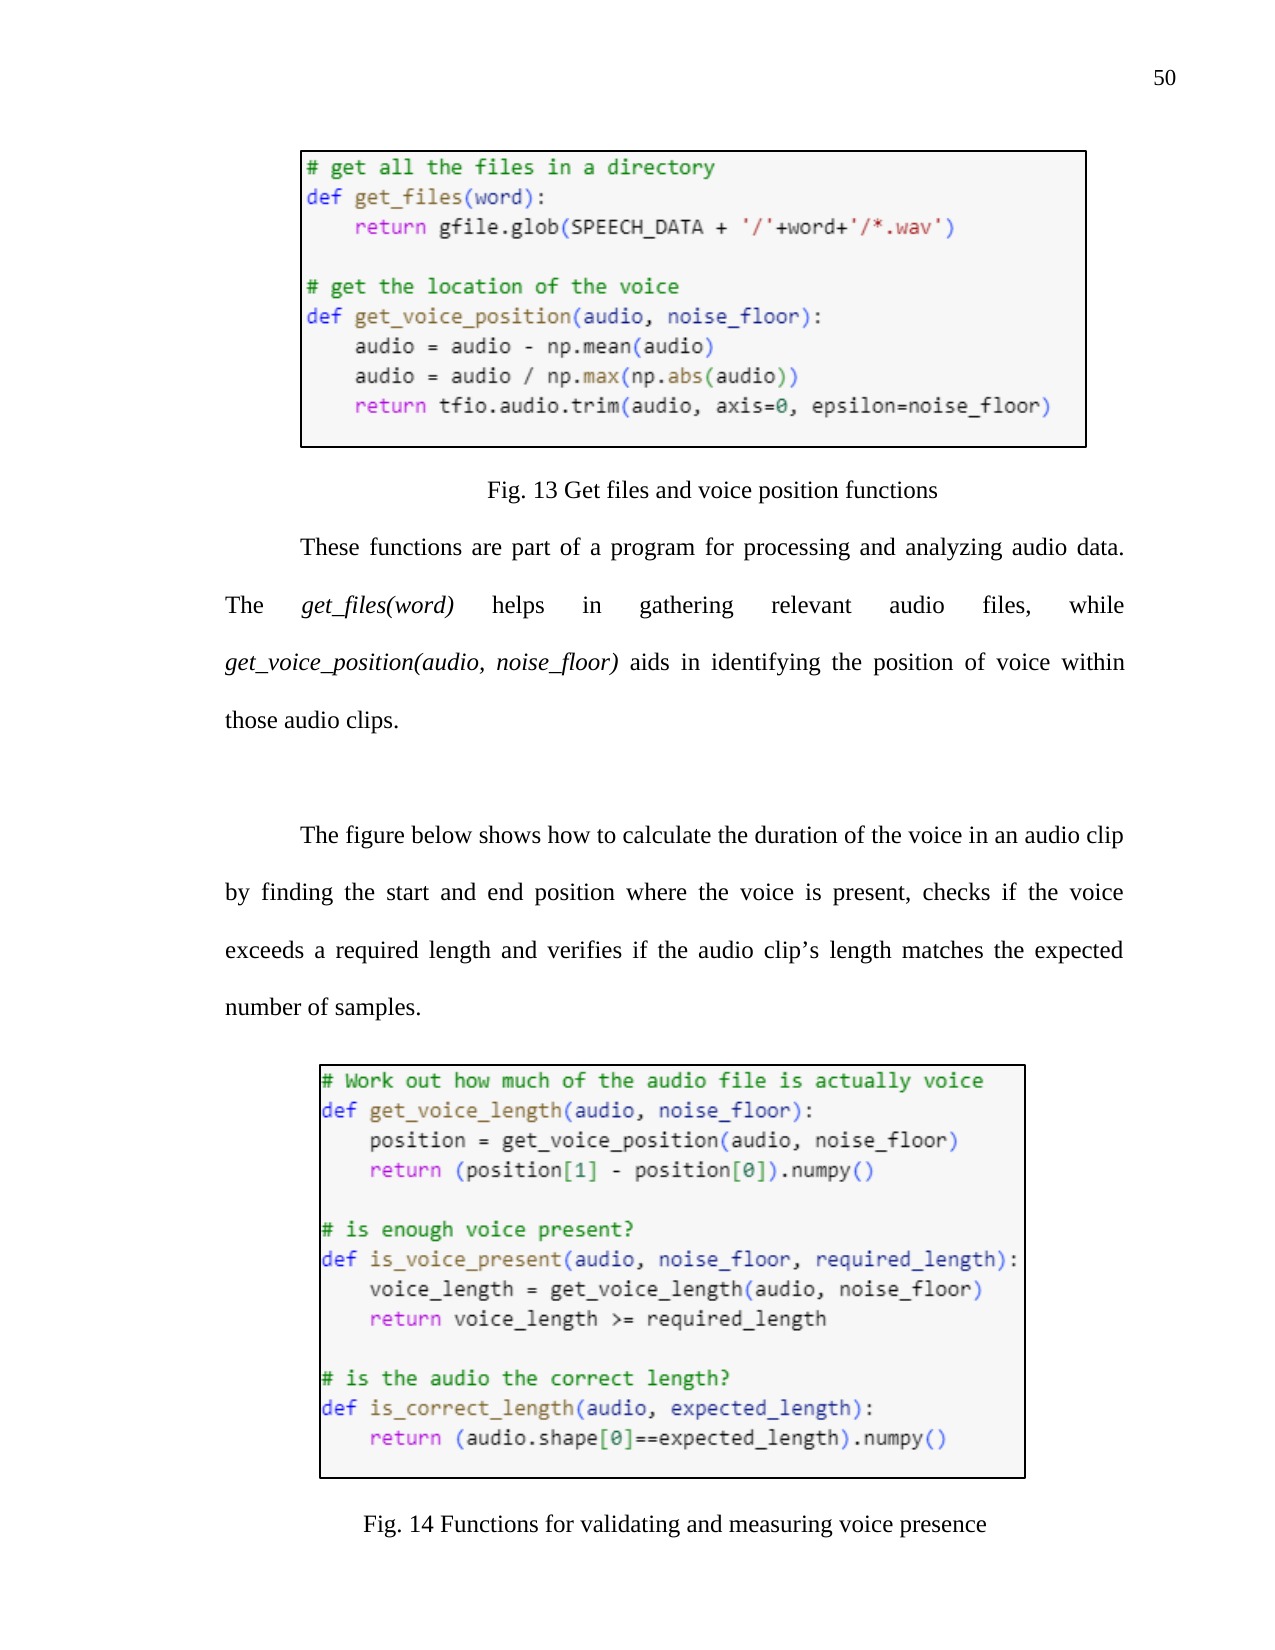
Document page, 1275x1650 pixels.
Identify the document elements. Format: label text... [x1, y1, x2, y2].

text Fig. 14 Functions for validating and measuring voice presence [299, 1509, 1051, 1538]
text These functions are part of a program for processing and analyzing audio data. The get_files(word) helps in gathering relevant audio files, while get_voice_position(audio, noise_floor) aids in identifying the position of voice within those audio clips. [225, 532, 1126, 733]
text Fig. 13 Get files and voice position functions [373, 475, 1052, 503]
text The figure below shows how to calculate the duration of the voice in an audio clip by finding the start and end position where the voice is present, checks if the voice exceeds a required length and verifies if the audio clip’s length matches the expected number of samples. [225, 820, 1125, 1021]
picture [302, 152, 1085, 446]
picture [321, 1066, 1024, 1477]
